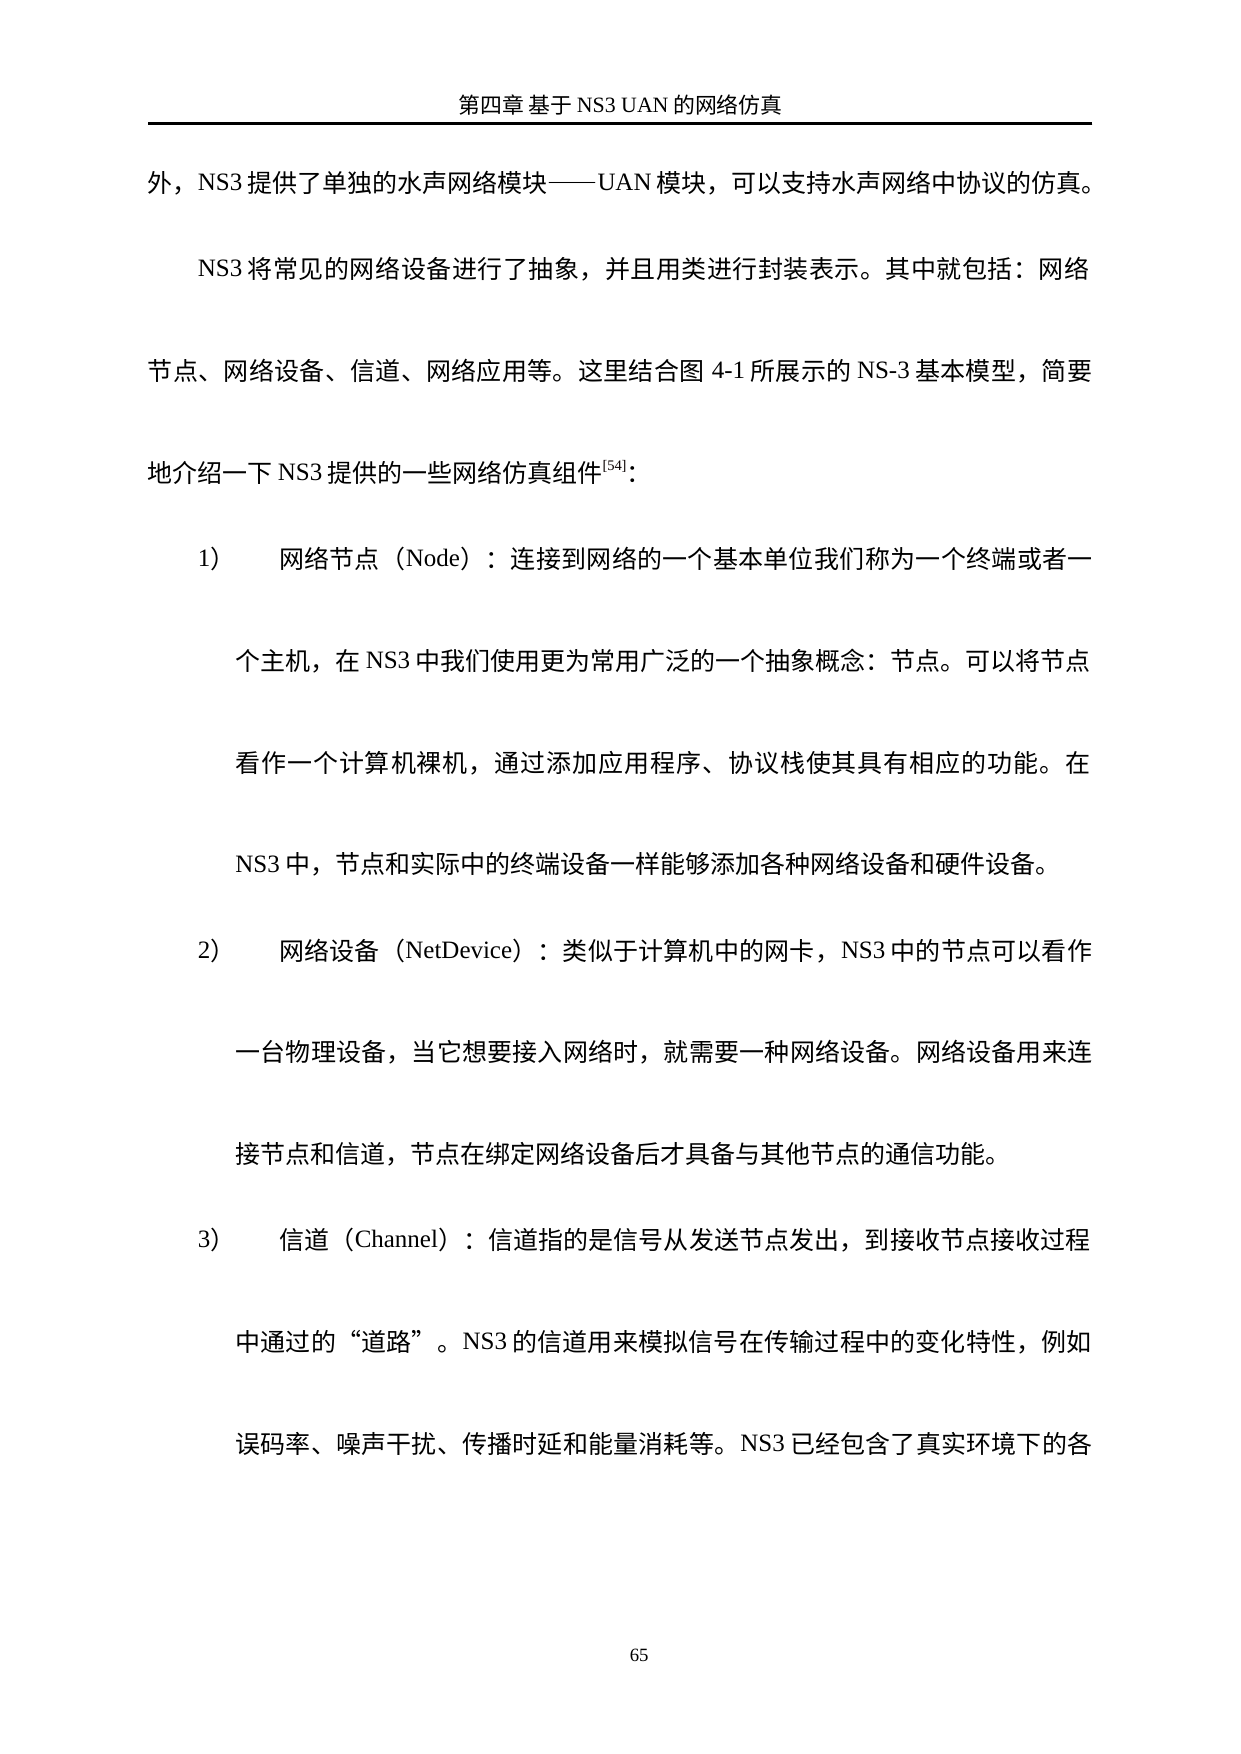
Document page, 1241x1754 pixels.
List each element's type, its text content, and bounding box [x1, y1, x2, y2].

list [198, 1205, 1092, 1477]
text NS3将常见的网络设备进行了抽象，并且用类进行封装表示。其中就包括：网络节点、网络设备、信道、网络应用等。这里结合图4-1所展示的NS-3基本模型，简要地介绍一下NS3提供的一些网络仿真组件[54]： [148, 234, 1092, 505]
list 网络设备（NetDevice）：类似于计算机中的网卡，NS3中的节点可以看作一台物理设备，当它想要接入网络时，就需要一种网络设备。网络设备用来连接节点和信道，节点在绑定网络设备后才具备与其他节点的通信功能。 [198, 915, 1092, 1187]
list 网络节点（Node）：连接到网络的一个基本单位我们称为一个终端或者一个主机，在NS3中我们使用更为常用广泛的一个抽象概念：节点。可以将节点看作一个计算机裸机，通过添加应用程序、协议栈使其具有相应的功能。在NS3中，节点和实际中的终端设备一样能够添加各种网络设备和硬件设备。 [198, 523, 1092, 897]
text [148, 148, 1092, 216]
